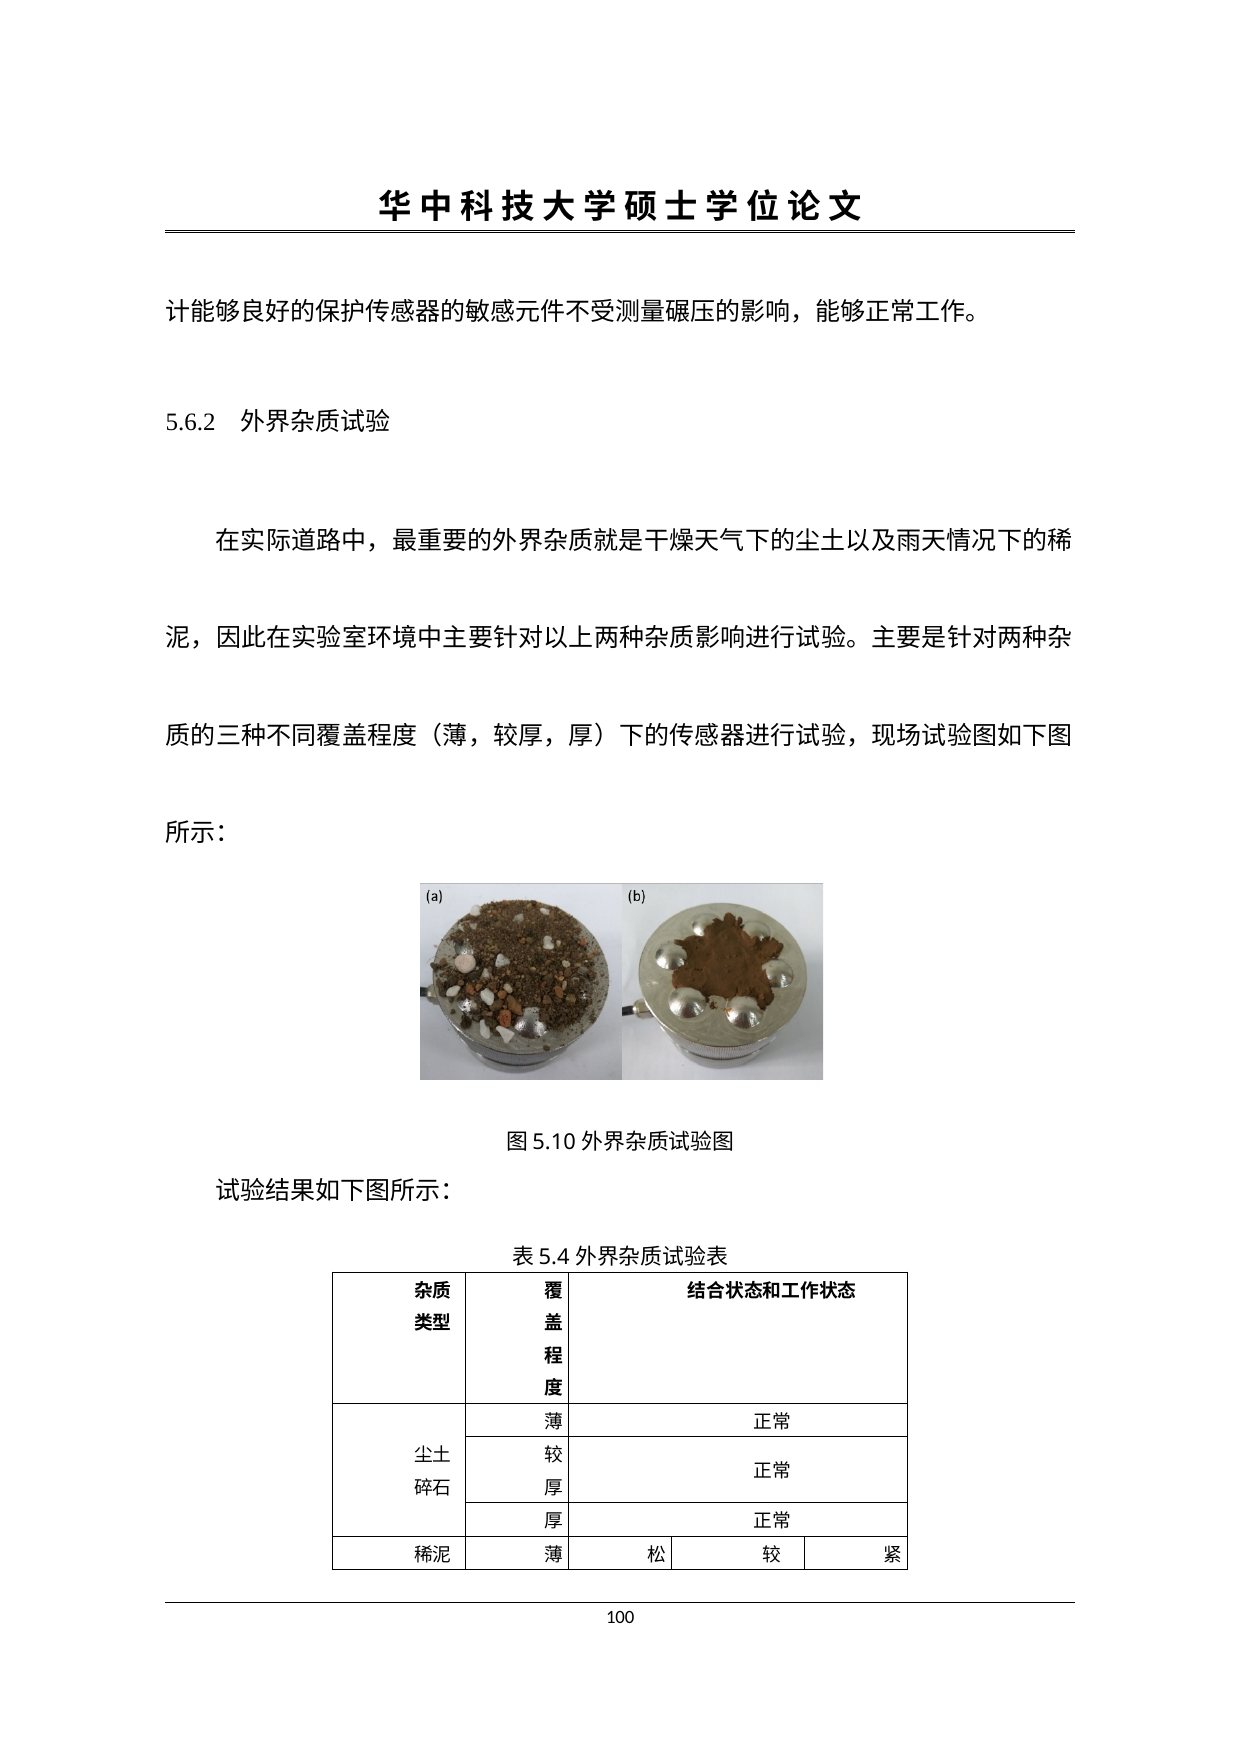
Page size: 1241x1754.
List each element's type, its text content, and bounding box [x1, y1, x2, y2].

text 在实际道路中，最重要的外界杂质就是干燥天气下的尘土以及雨天情况下的稀泥，因此在实验室环境中主要针对以上两种杂质影响进行试验。主要是针对两种杂质的三种不同覆盖程度（薄，较厚，厚）下的传感器进行试验，现场试验图如下图所示： [165, 506, 1075, 863]
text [165, 277, 1075, 342]
table_cell 薄 [466, 1404, 568, 1436]
text 表5.4 外界杂质试验表 [165, 1239, 1075, 1272]
list 外界杂质试验 [165, 387, 1075, 452]
table_header 结合状态和工作状态 [569, 1273, 907, 1403]
table_cell 正常 [569, 1404, 907, 1436]
table_cell 厚 [466, 1503, 568, 1536]
table_cell 松-正常 [569, 1537, 671, 1569]
table_cell 较紧-超量程 [672, 1537, 804, 1569]
text 试验结果如下图所示： [165, 1156, 1075, 1221]
table_cell 正常 [569, 1503, 907, 1536]
text 图5.10 外界杂质试验图 [165, 1123, 1075, 1156]
table_header 覆盖程度 [466, 1273, 568, 1403]
table_cell 较厚 [466, 1437, 568, 1502]
table_cell 薄 [466, 1537, 568, 1569]
table_cell 紧-积水 [805, 1537, 907, 1569]
table_cell 正常 [569, 1437, 907, 1502]
table_cell 尘土碎石 [333, 1404, 465, 1536]
table_header 杂质类型 [333, 1273, 465, 1403]
picture [417, 881, 824, 1080]
table_cell 稀泥 [333, 1537, 465, 1569]
